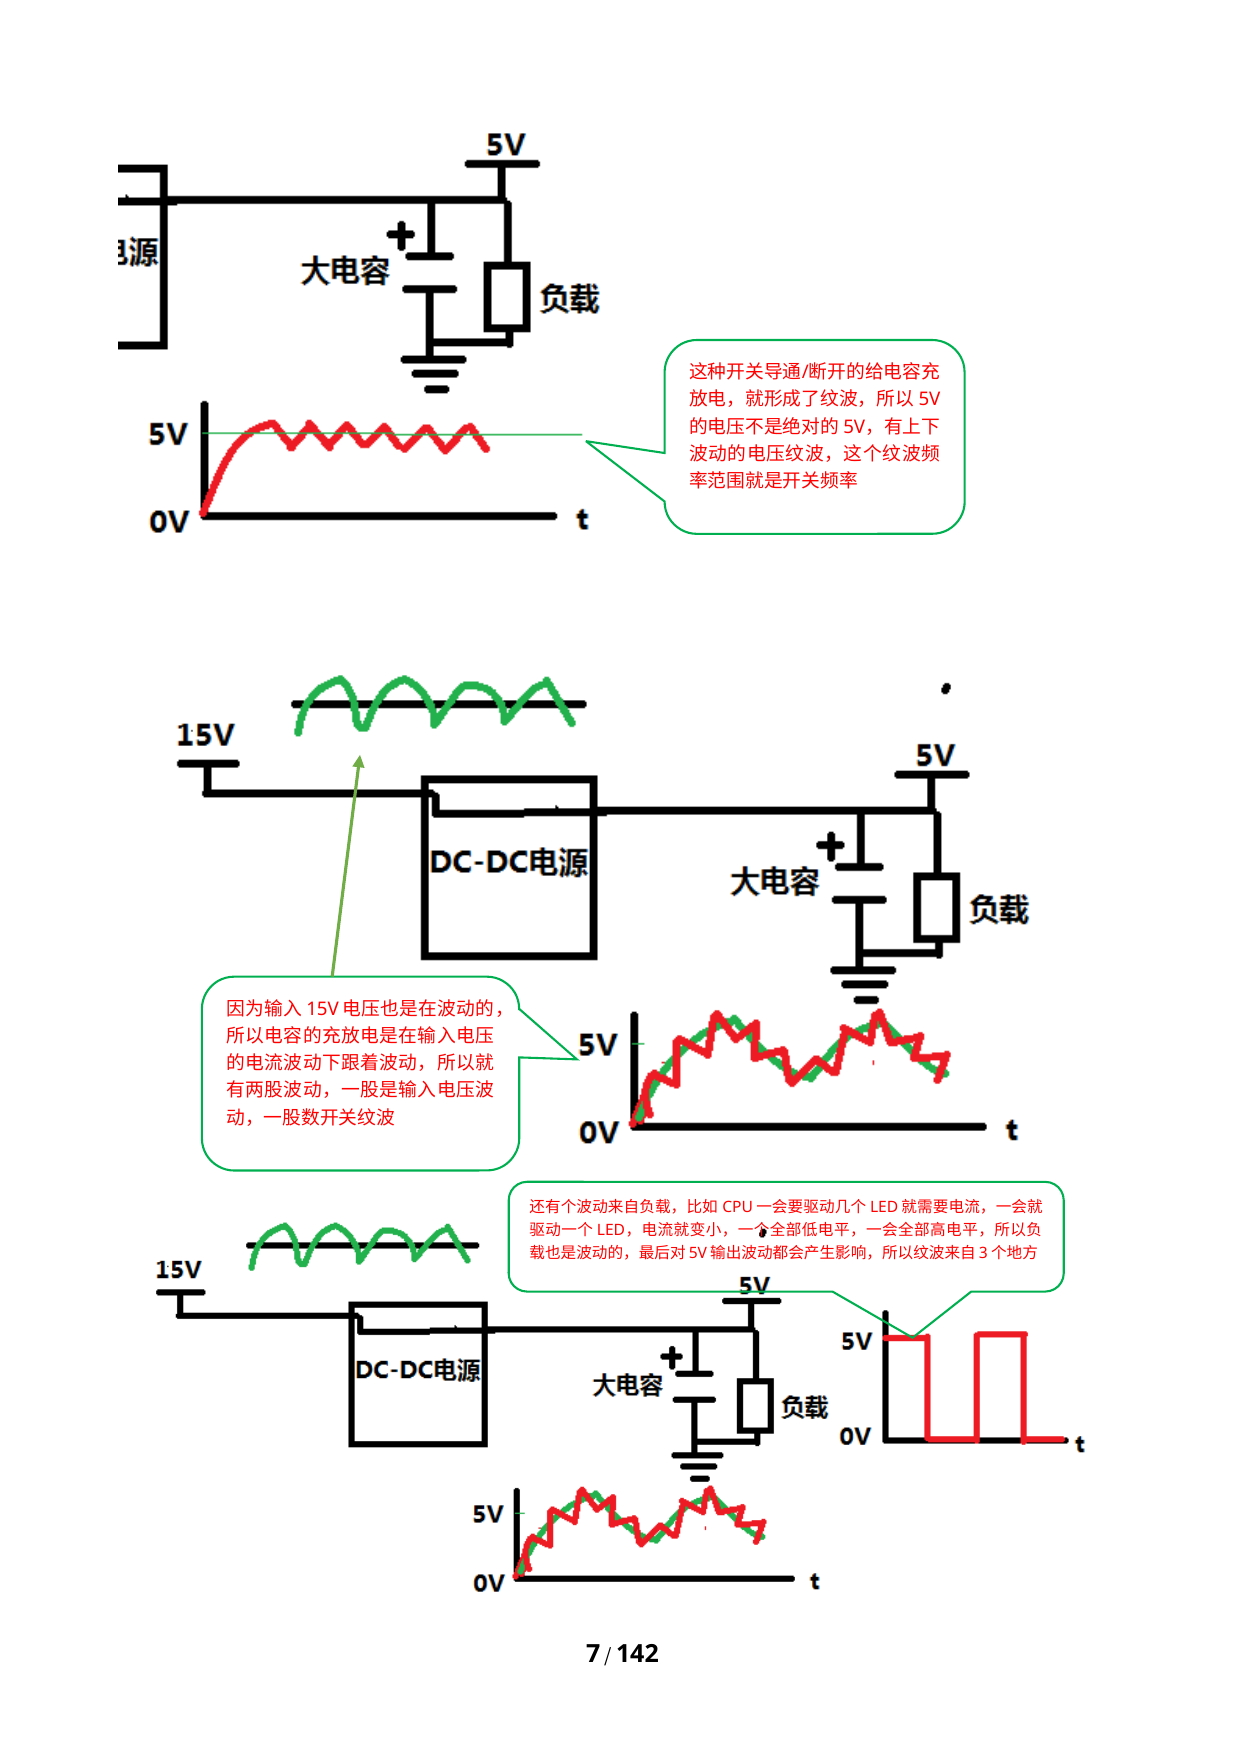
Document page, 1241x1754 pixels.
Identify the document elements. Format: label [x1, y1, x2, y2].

picture [203, 978, 572, 1167]
picture [118, 129, 645, 561]
picture [593, 444, 645, 484]
picture [510, 1183, 1062, 1336]
picture [118, 638, 1087, 1167]
picture [118, 1182, 1123, 1619]
